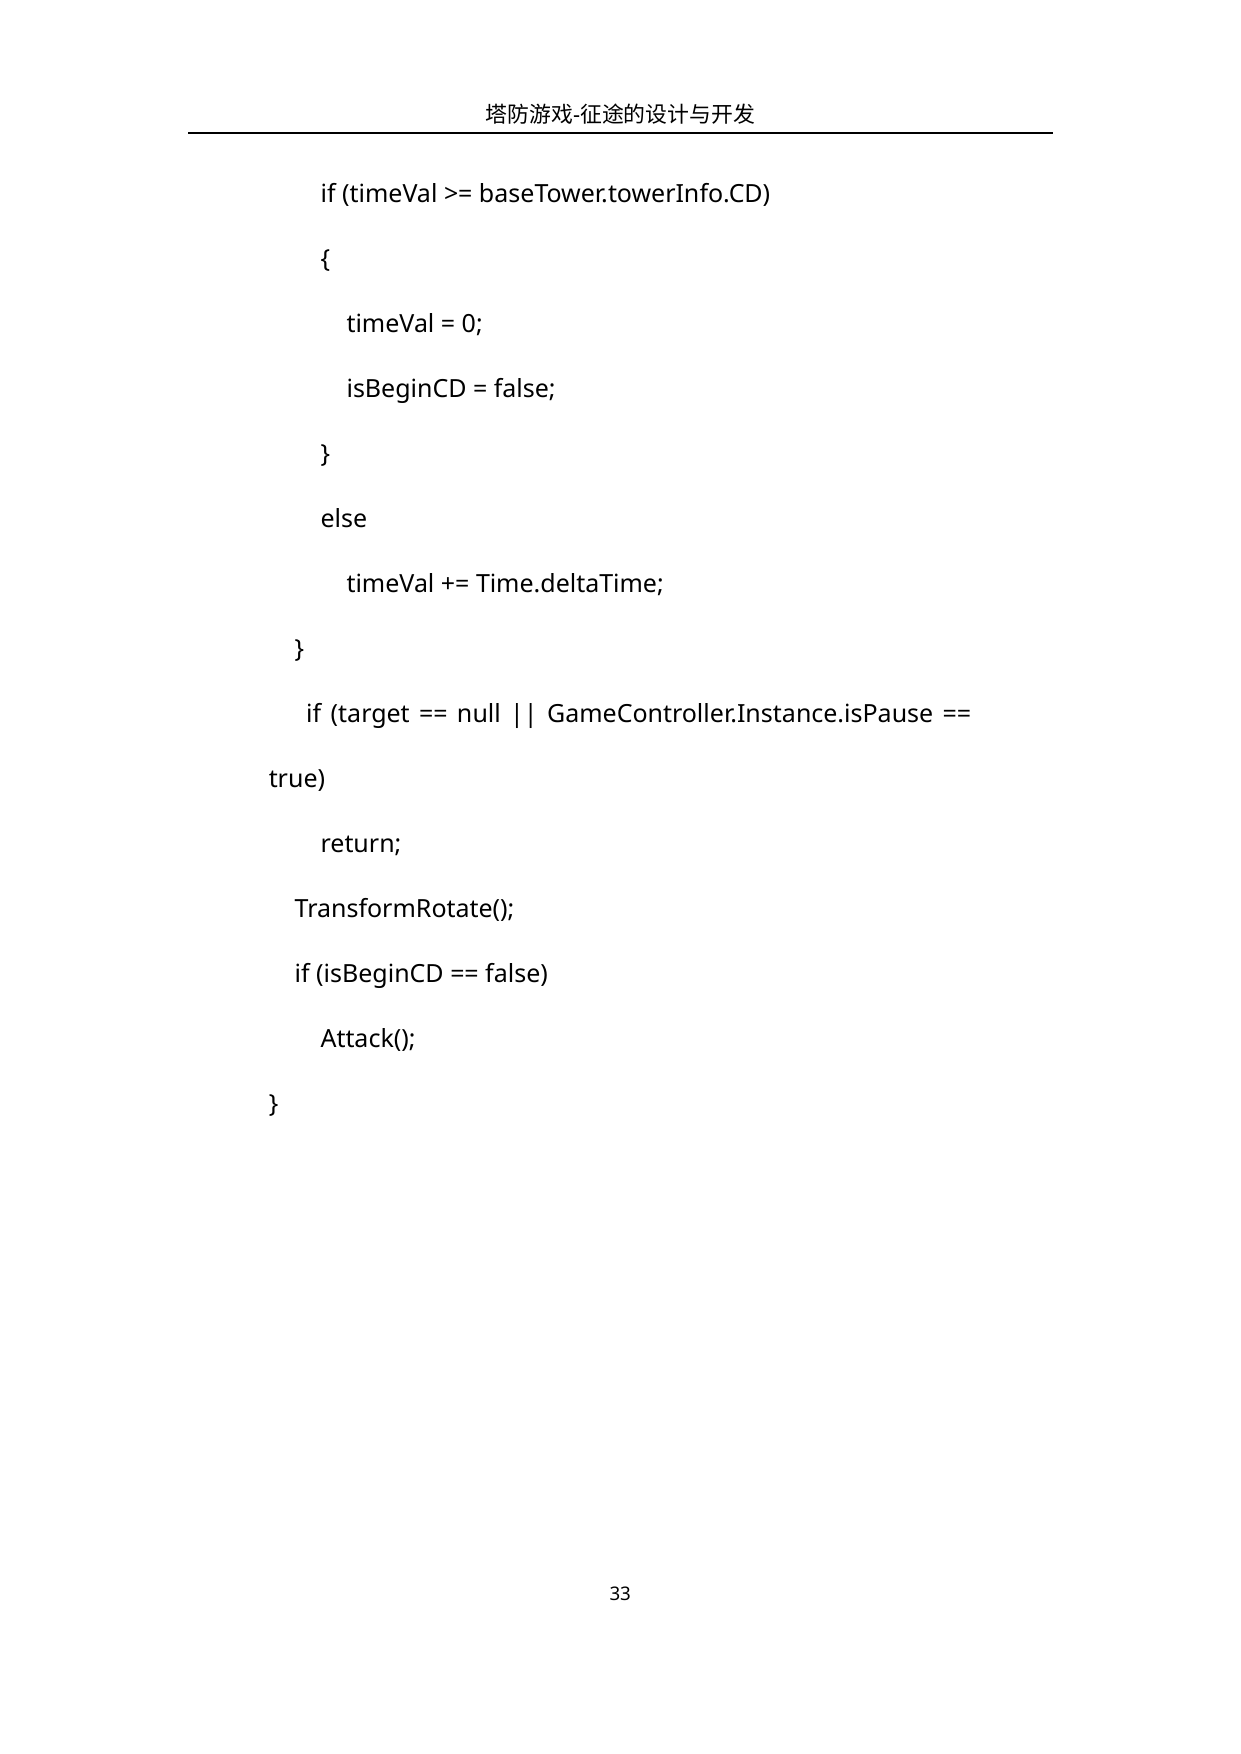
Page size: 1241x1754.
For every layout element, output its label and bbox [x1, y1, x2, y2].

table_header [257, 160, 983, 1135]
